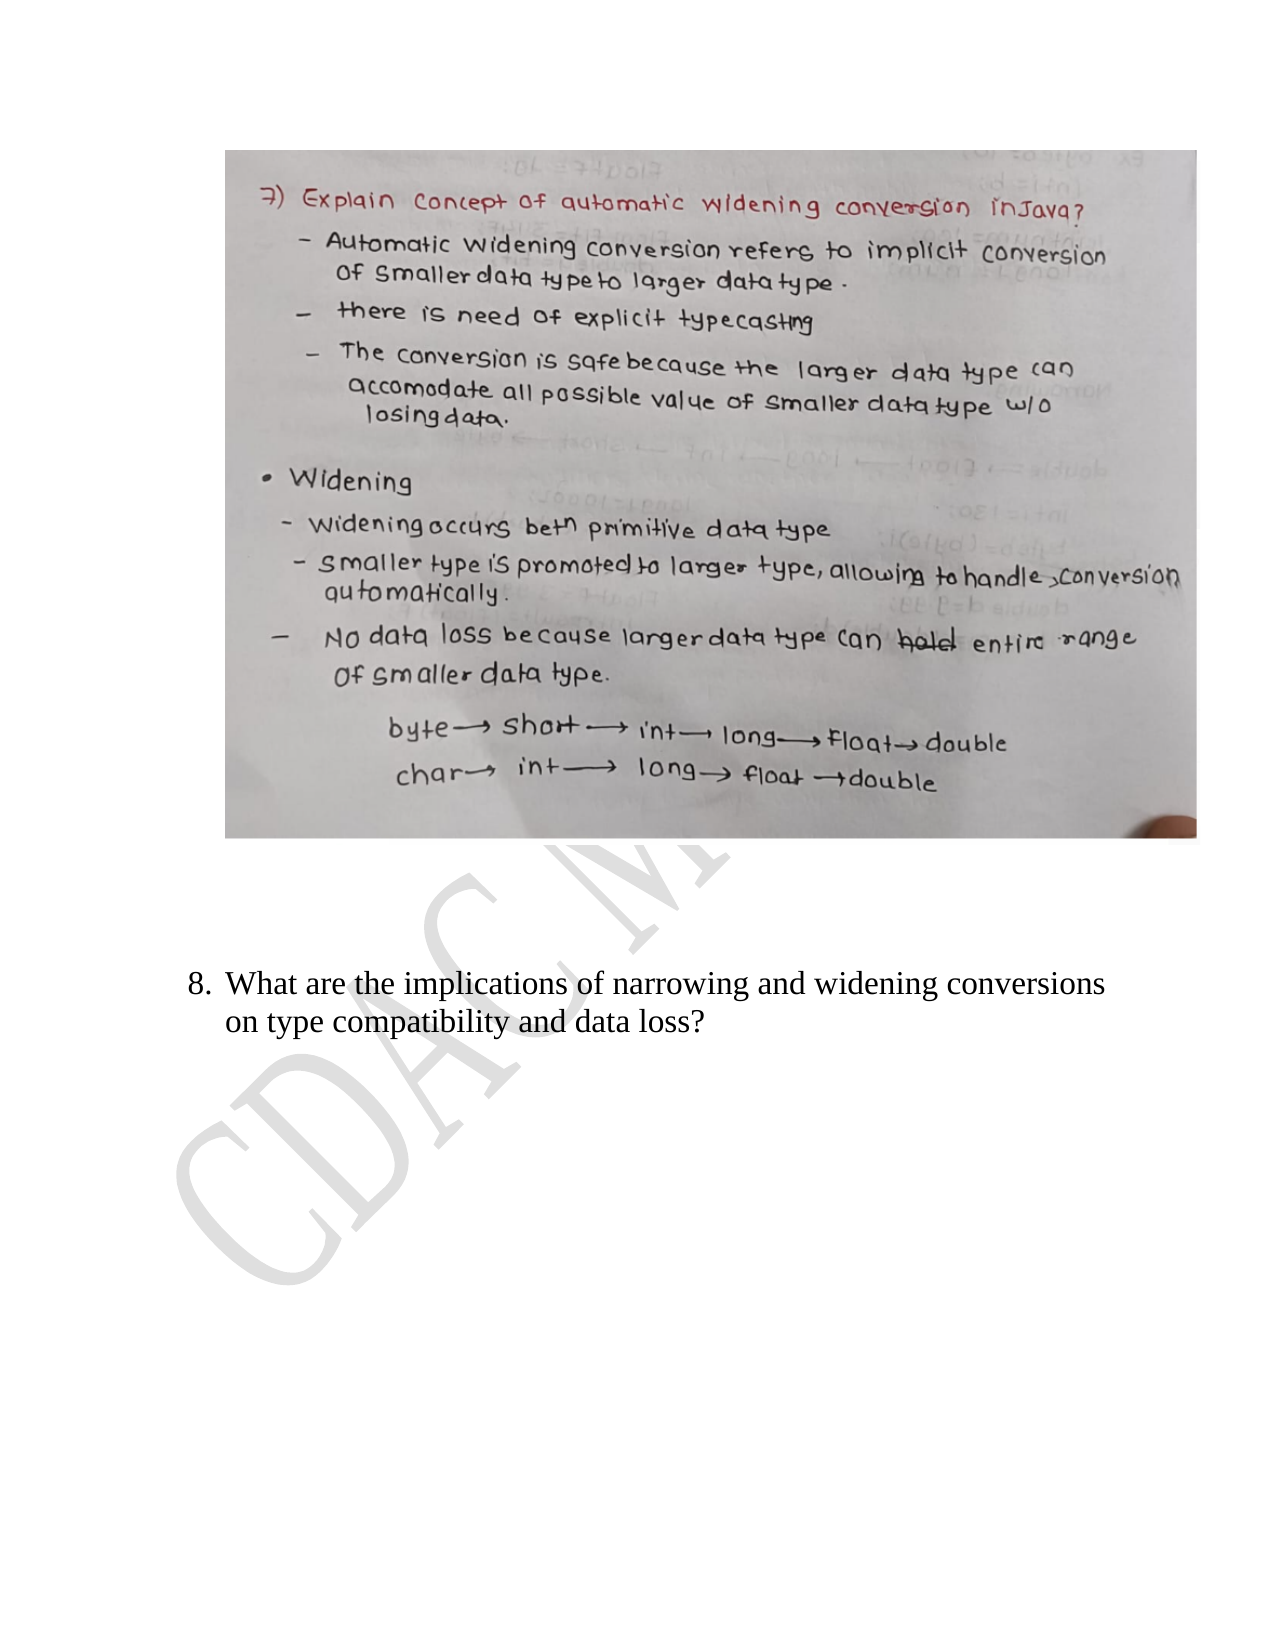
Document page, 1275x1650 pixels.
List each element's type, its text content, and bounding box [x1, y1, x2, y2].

picture [225, 150, 1200, 845]
list What are the implications of narrowing and widening conversions on type compatibility and data loss? [187, 963, 1125, 1040]
